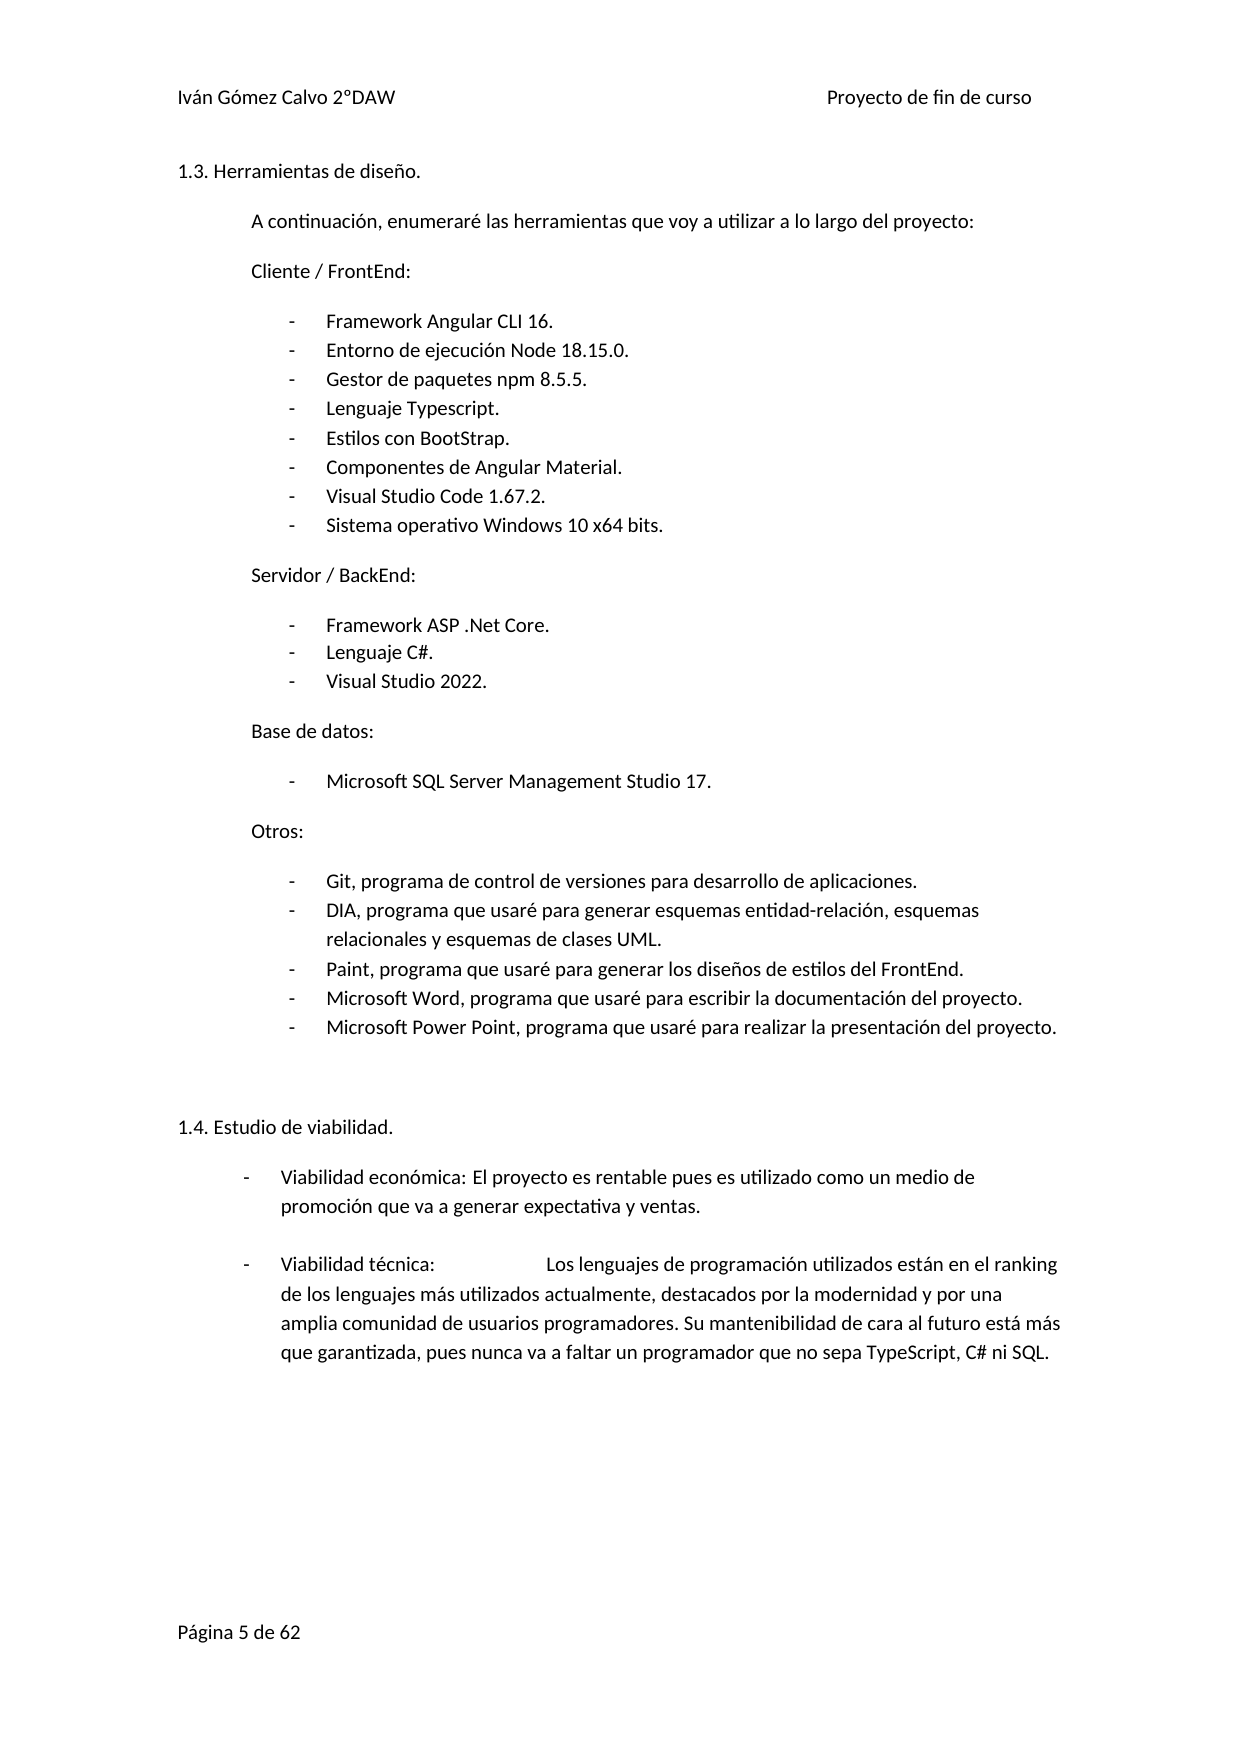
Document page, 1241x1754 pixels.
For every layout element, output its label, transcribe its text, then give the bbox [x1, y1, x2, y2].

list Framework ASP .Net Core. [288, 612, 1063, 638]
list Entorno de ejecución Node 18.15.0. [288, 337, 1063, 363]
text Base de datos: [177, 718, 1063, 744]
list Lenguaje Typescript. [288, 396, 1063, 421]
list Componentes de Angular Material. [288, 454, 1063, 479]
text Servidor / BackEnd: [251, 562, 1063, 588]
text A continuación, enumeraré las herramientas que voy a utilizar a lo largo del proyecto: [177, 208, 1063, 233]
list DIA, programa que usaré para generar esquemas entidad-relación, esquemas relacionales y esquemas de clases UML. [288, 897, 1063, 952]
text Otros: [177, 818, 1063, 844]
list Microsoft Power Point, programa que usaré para realizar la presentación del proyecto. [288, 1014, 1063, 1039]
list Microsoft SQL Server Management Studio 17. [288, 768, 1063, 794]
list Paint, programa que usaré para generar los diseños de estilos del FrontEnd. [288, 956, 1063, 981]
list Visual Studio 2022. [288, 668, 1063, 694]
list Estilos con BootStrap. [288, 425, 1063, 450]
list Viabilidad técnica: Los lenguajes de programación utilizados están en el ranking de los lenguajes más utilizados actualmente, destacados por la modernidad y por una amplia comunidad de usuarios programadores. Su mantenibilidad de cara al futuro está más que garantizada, pues nunca va a faltar un programador que no sepa TypeScript, C# ni SQL. [243, 1252, 1063, 1364]
text 1.3. Herramientas de diseño. [177, 158, 1063, 183]
list Git, programa de control de versiones para desarrollo de aplicaciones. [288, 868, 1063, 894]
list Framework Angular CLI 16. [288, 308, 1063, 333]
text Cliente / FrontEnd: [177, 258, 1063, 283]
list Gestor de paquetes npm 8.5.5. [288, 366, 1063, 392]
list Lenguaje C#. [288, 639, 1063, 664]
text 1.4. Estudio de viabilidad. [177, 1114, 1063, 1139]
list Viabilidad económica: El proyecto es rentable pues es utilizado como un medio de promoción que va a generar expectativa y ventas. [243, 1164, 1063, 1219]
list Sistema operativo Windows 10 x64 bits. [288, 512, 1063, 538]
list Visual Studio Code 1.67.2. [288, 483, 1063, 508]
list Microsoft Word, programa que usaré para escribir la documentación del proyecto. [288, 985, 1063, 1010]
